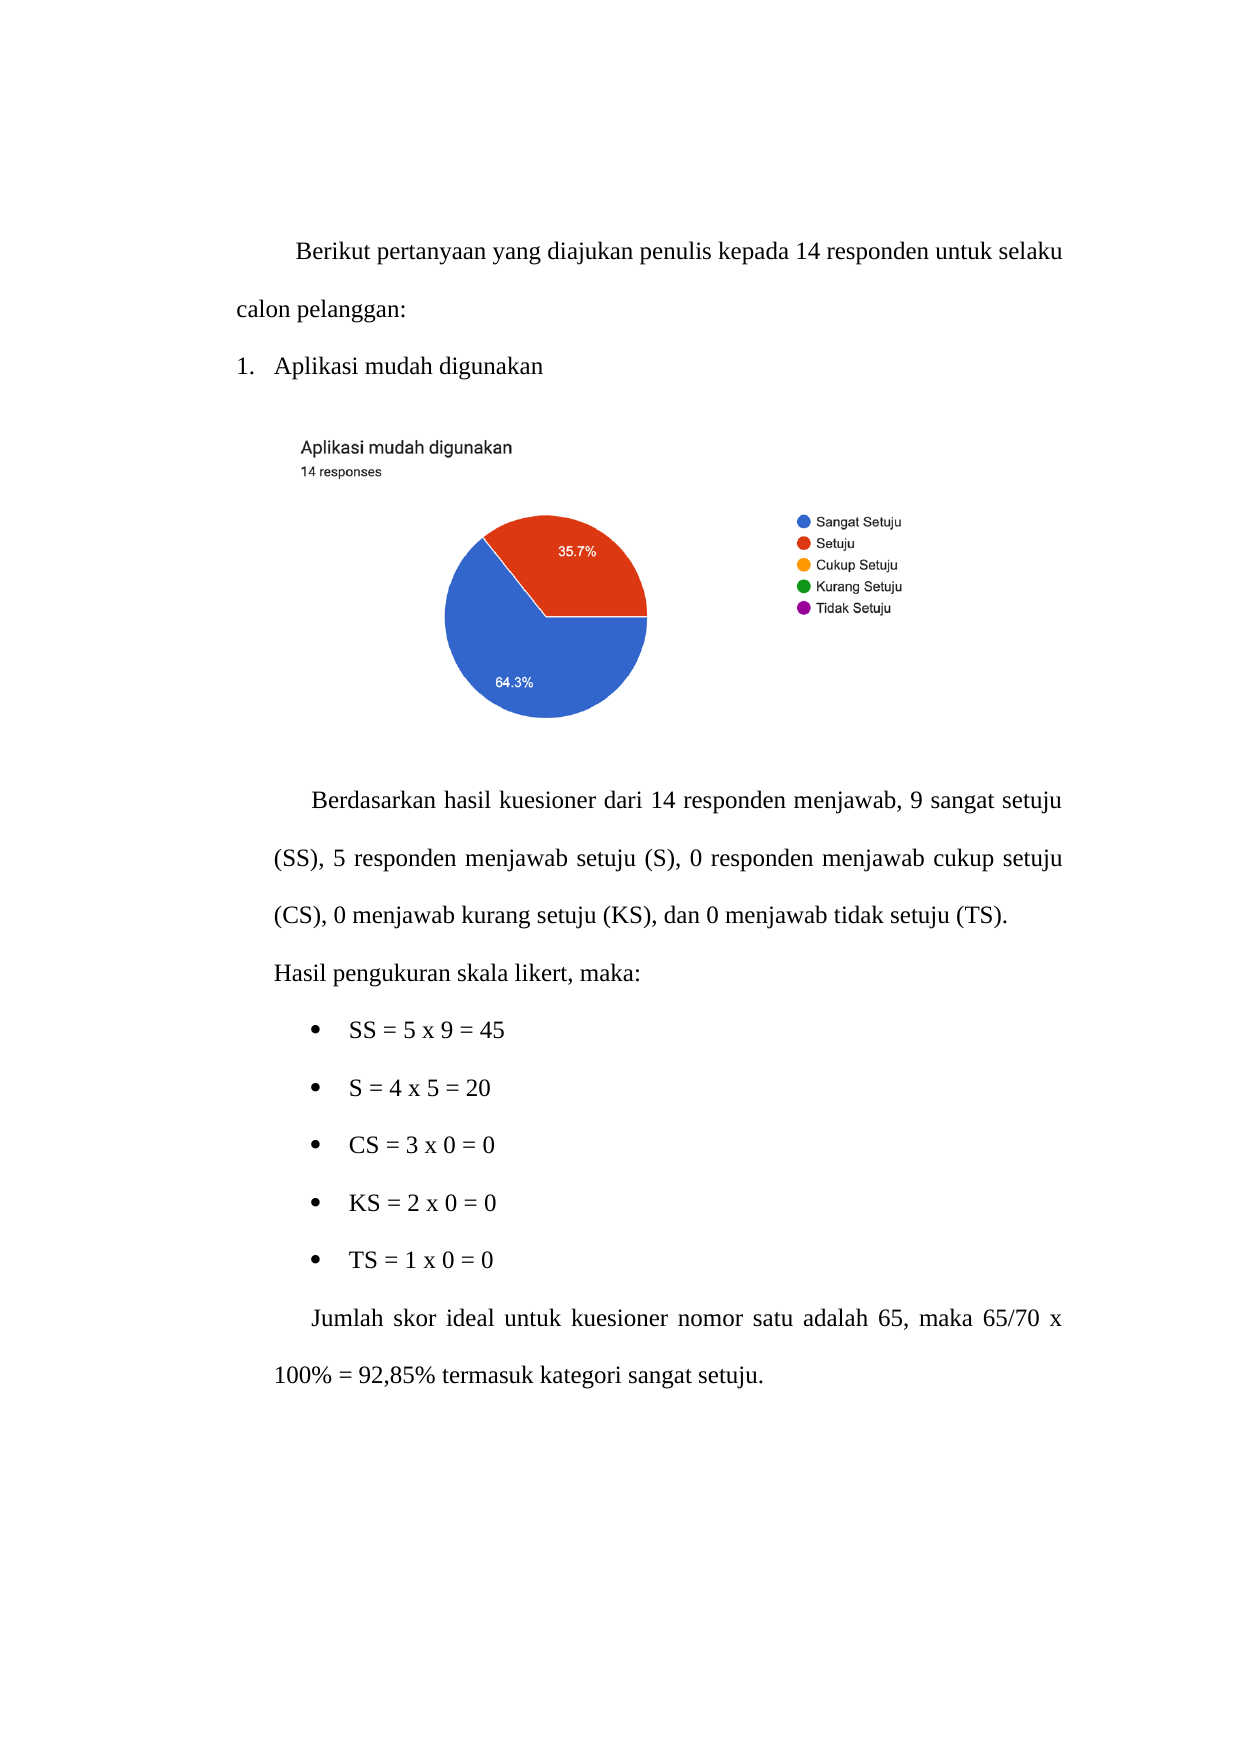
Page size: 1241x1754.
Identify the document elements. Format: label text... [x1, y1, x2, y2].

list Aplikasi mudah digunakan [236, 351, 1063, 380]
list KS = 2 x 0 = 0 [311, 1188, 1063, 1216]
list CS = 3 x 0 = 0 [311, 1130, 1063, 1159]
list S = 4 x 5 = 20 [311, 1073, 1063, 1101]
text Jumlah skor ideal untuk kuesioner nomor satu adalah 65, maka 65/70 x 100% = 92,85% termasuk kategori sangat setuju. [274, 1303, 1063, 1389]
list SS = 5 x 9 = 45 [311, 1015, 1063, 1044]
list Hasil pengukuran skala likert, maka: [274, 958, 1063, 986]
list TS = 1 x 0 = 0 [311, 1245, 1063, 1274]
picture [273, 408, 1101, 757]
text Berikut pertanyaan yang diajukan penulis kepada 14 responden untuk selaku calon pelanggan: [236, 236, 1063, 322]
text Berdasarkan hasil kuesioner dari 14 responden menjawab, 9 sangat setuju (SS), 5 responden menjawab setuju (S), 0 responden menjawab cukup setuju (CS), 0 menjawab kurang setuju (KS), dan 0 menjawab tidak setuju (TS). [274, 785, 1063, 929]
